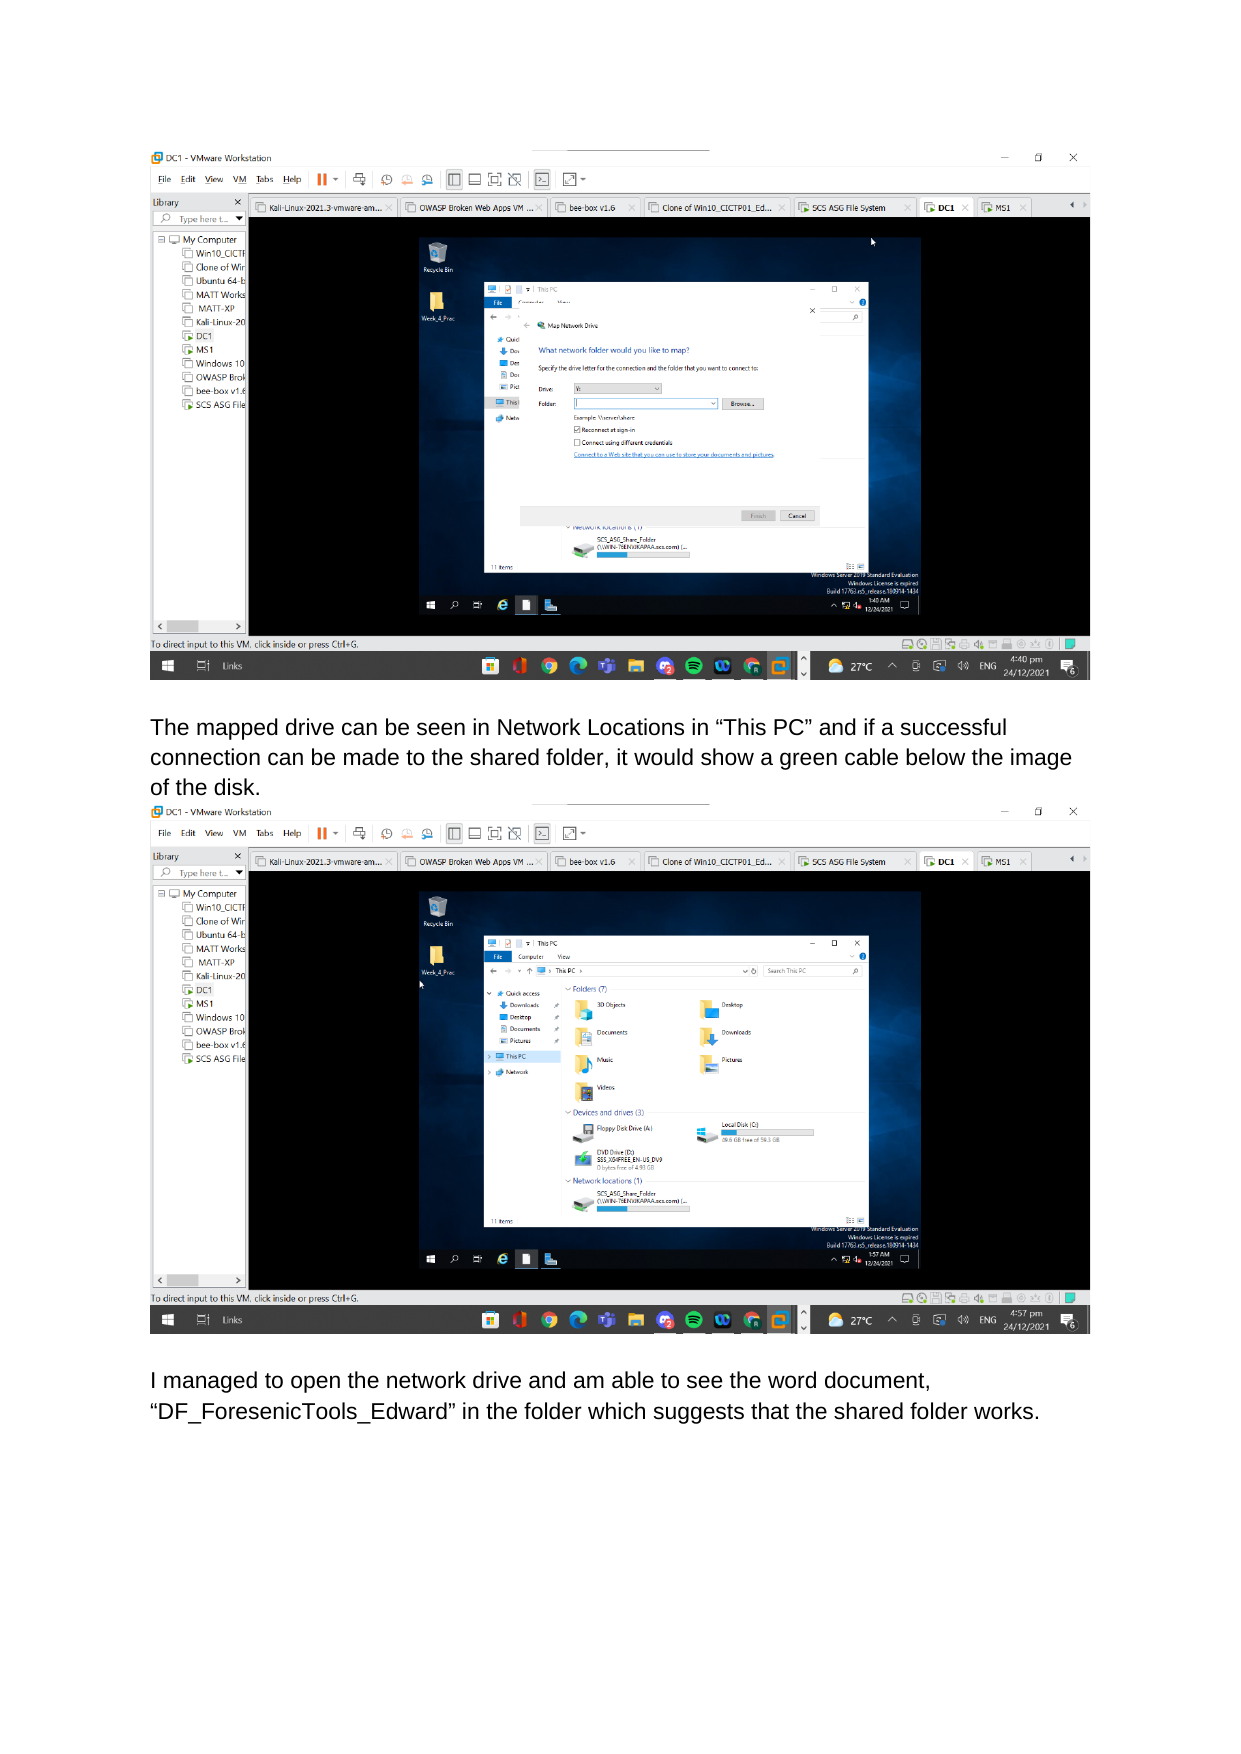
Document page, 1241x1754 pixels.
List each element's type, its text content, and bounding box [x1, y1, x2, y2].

text I managed to open the network drive and am able to see the word document, “DF_ForesenicTools_Edward” in the folder which suggests that the shared folder works. [150, 1367, 1090, 1424]
text The mapped drive can be seen in Network Locations in “This PC” and if a successful connection can be made to the shared folder, it would show a green cable below the image of the disk. [150, 713, 1090, 800]
picture [150, 150, 1091, 680]
picture [150, 804, 1091, 1334]
